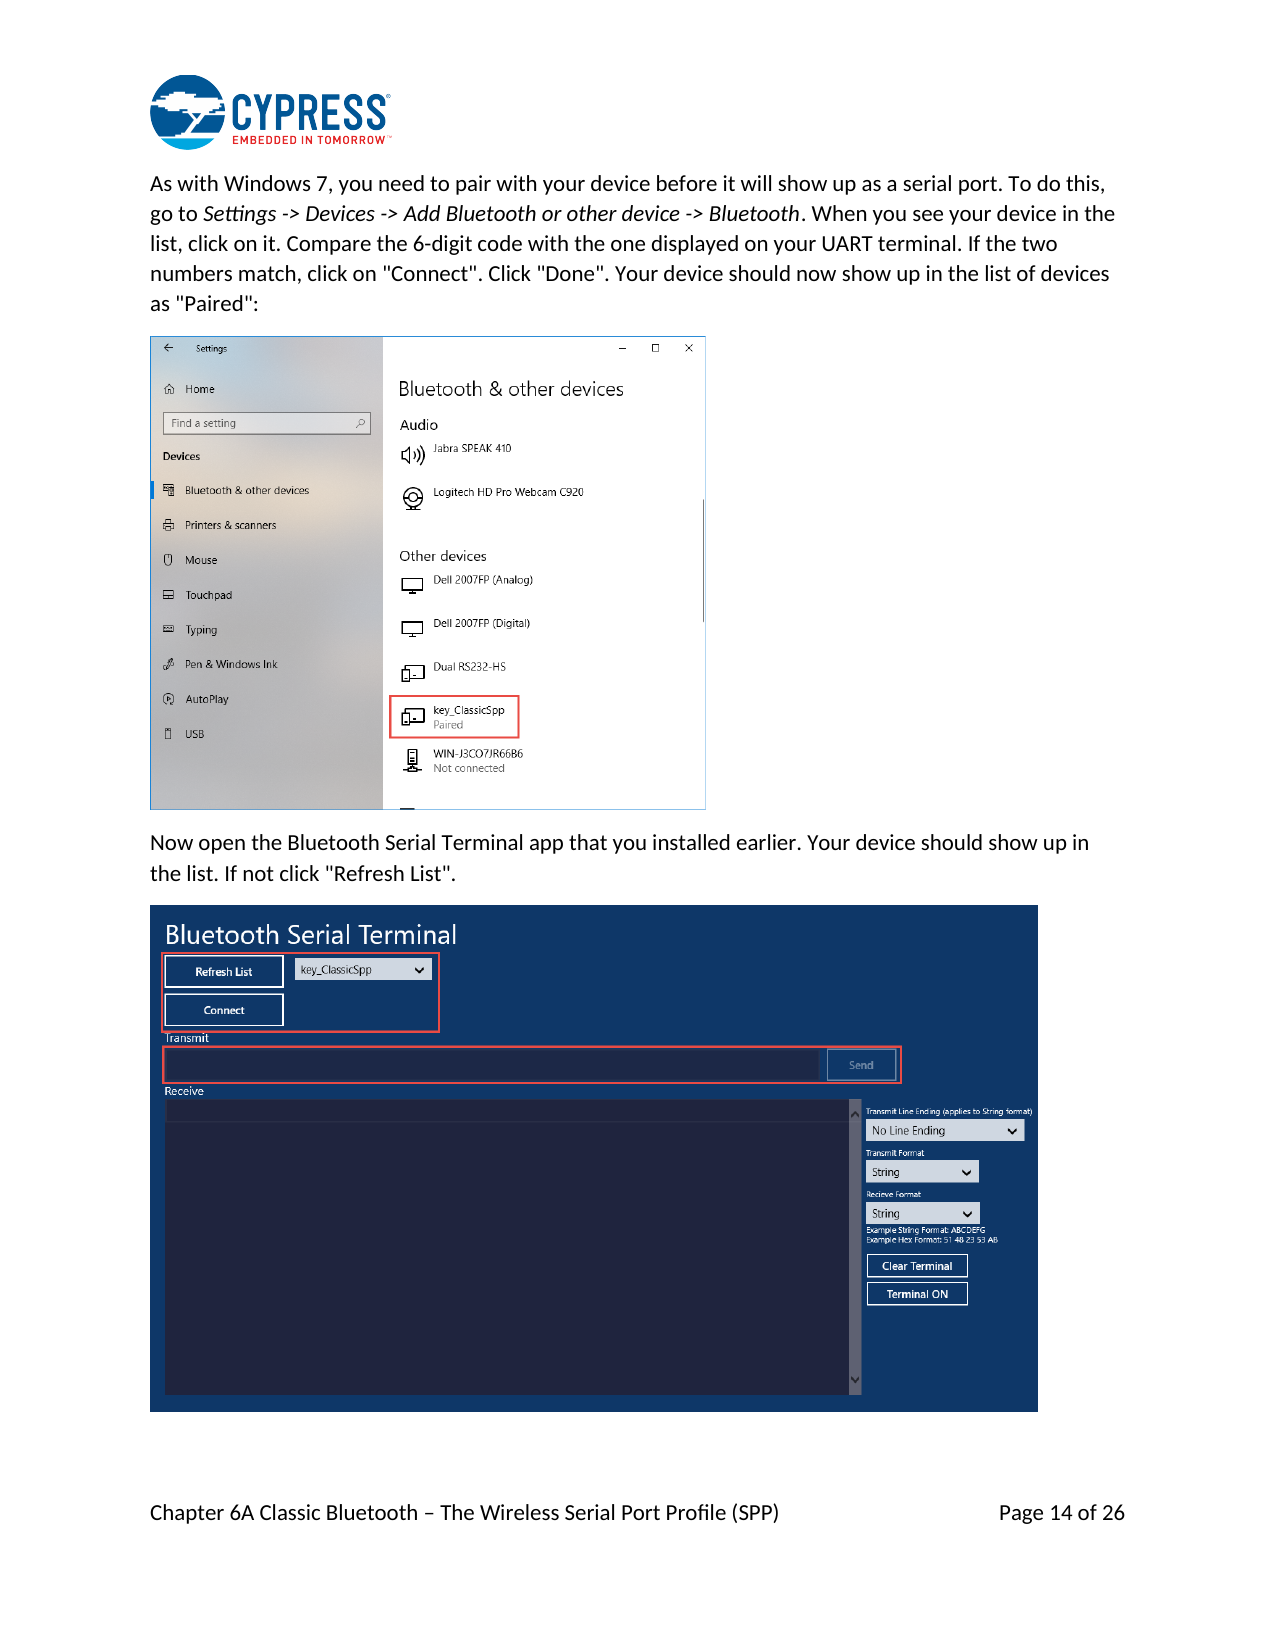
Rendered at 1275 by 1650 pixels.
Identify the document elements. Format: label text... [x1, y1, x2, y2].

text Now open the Bluetooth Serial Terminal app that you installed earlier. Your device should show up in the list. If not click "Refresh List". [150, 828, 1125, 887]
picture [150, 75, 392, 150]
picture [150, 336, 706, 810]
text As with Windows 7, you need to pair with your device before it will show up as a serial port. To do this, go to Settings -> Devices -> Add Bluetooth or other device -> Bluetooth. When you see your device in the list, click on it. Compare the 6-digit code with the one displayed on your UART terminal. If the two numbers match, click on "Connect". Click "Done". Your device should now show up in the list of devices as "Paired": [150, 169, 1125, 318]
picture [150, 905, 1038, 1412]
